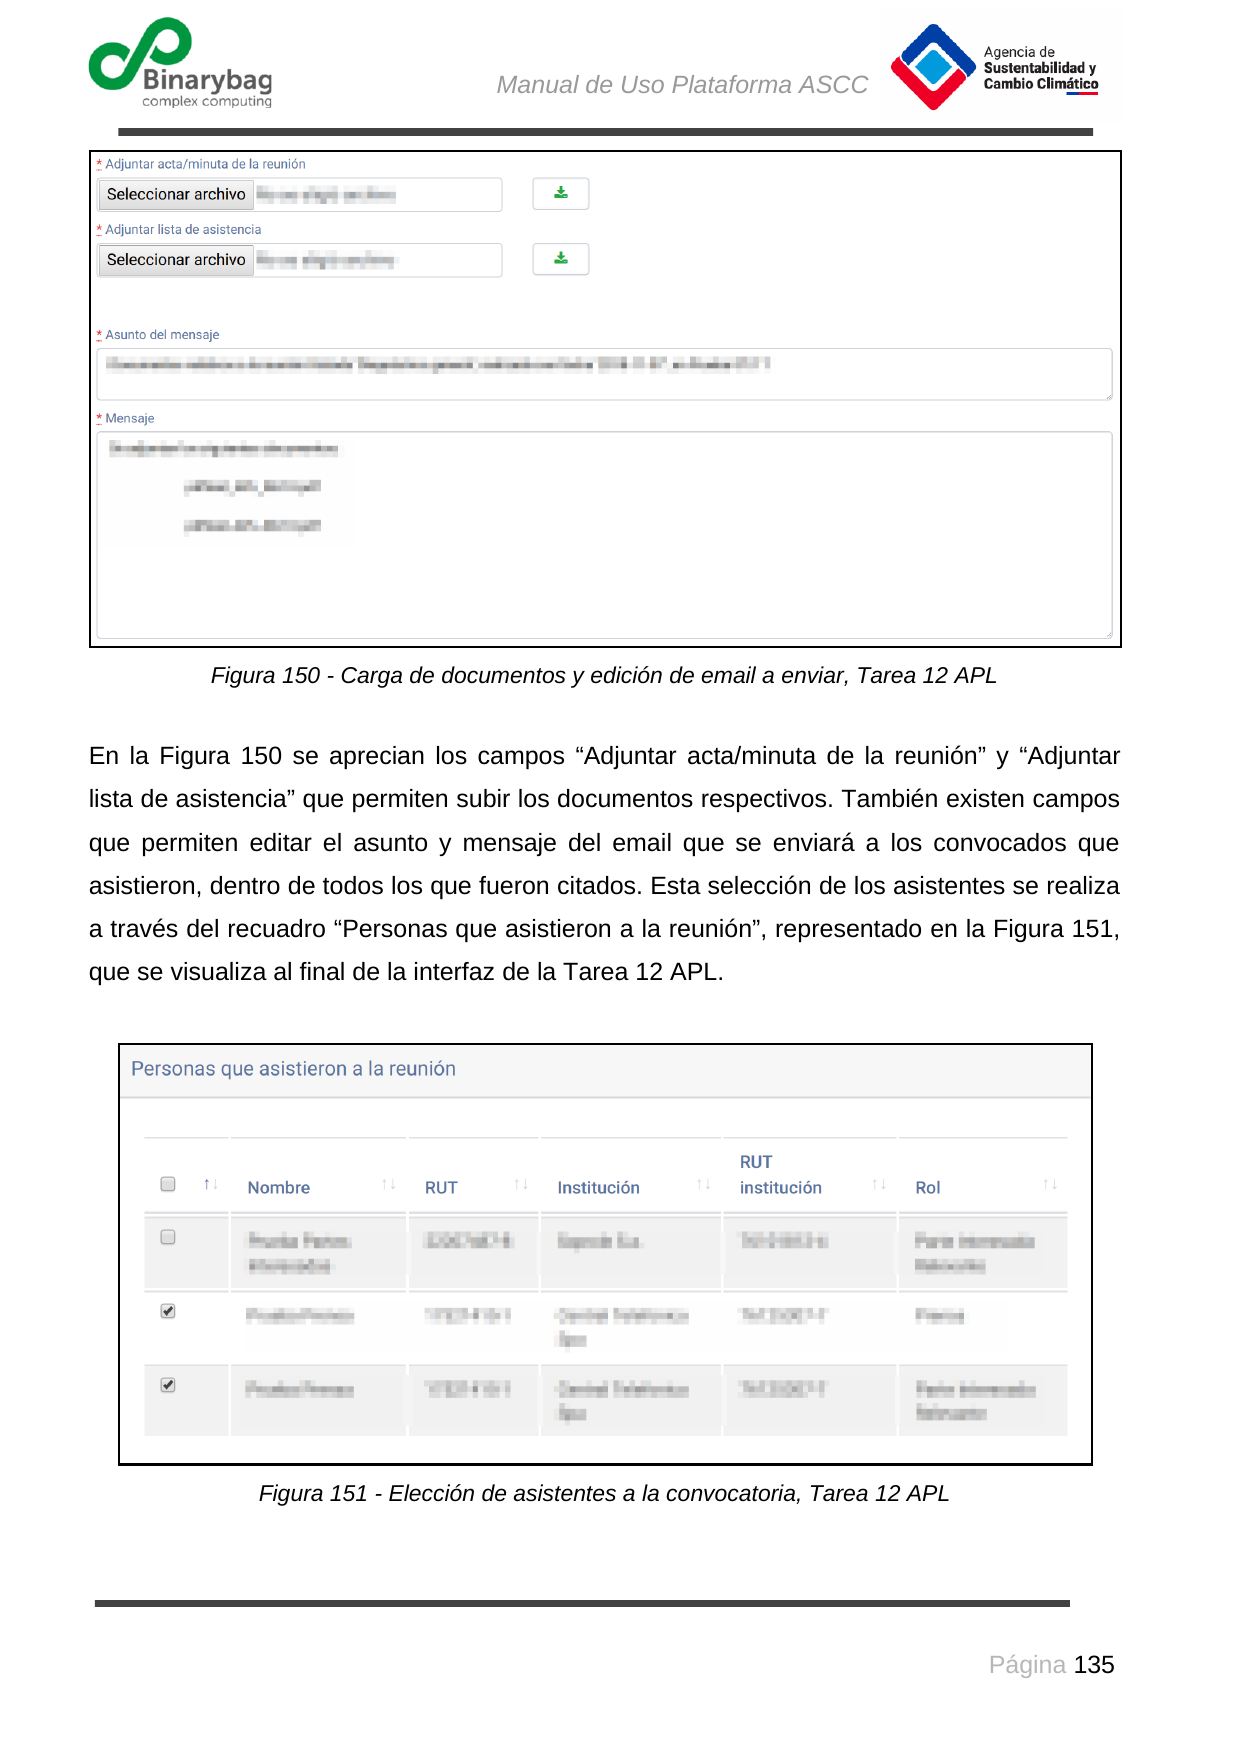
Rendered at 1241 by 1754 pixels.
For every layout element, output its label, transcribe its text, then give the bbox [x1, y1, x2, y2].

picture [88, 17, 272, 108]
picture [878, 9, 1123, 122]
picture [91, 152, 1120, 646]
picture [94, 1600, 1070, 1607]
picture [118, 128, 1094, 136]
text Figura 151 - Elección de asistentes a la convocatoria, Tarea 12 APL [88, 1480, 1122, 1506]
picture [120, 1045, 1091, 1463]
text Figura 150 - Carga de documentos y edición de email a enviar, Tarea 12 APL [88, 662, 1122, 689]
text En la Figura 150 se aprecian los campos “Adjuntar acta/minuta de la reunión” y “Adjuntar lista de asistencia” que permiten subir los documentos respectivos. También existen campos que permiten editar el asunto y mensaje del email que se enviará a los convocados que asistieron, dentro de todos los que fueron citados. Esta selección de los asistentes se realiza a través del recuadro “Personas que asistieron a la reunión”, representado en la Figura 151, que se visualiza al final de la interfaz de la Tarea 12 APL. [88, 741, 1122, 986]
